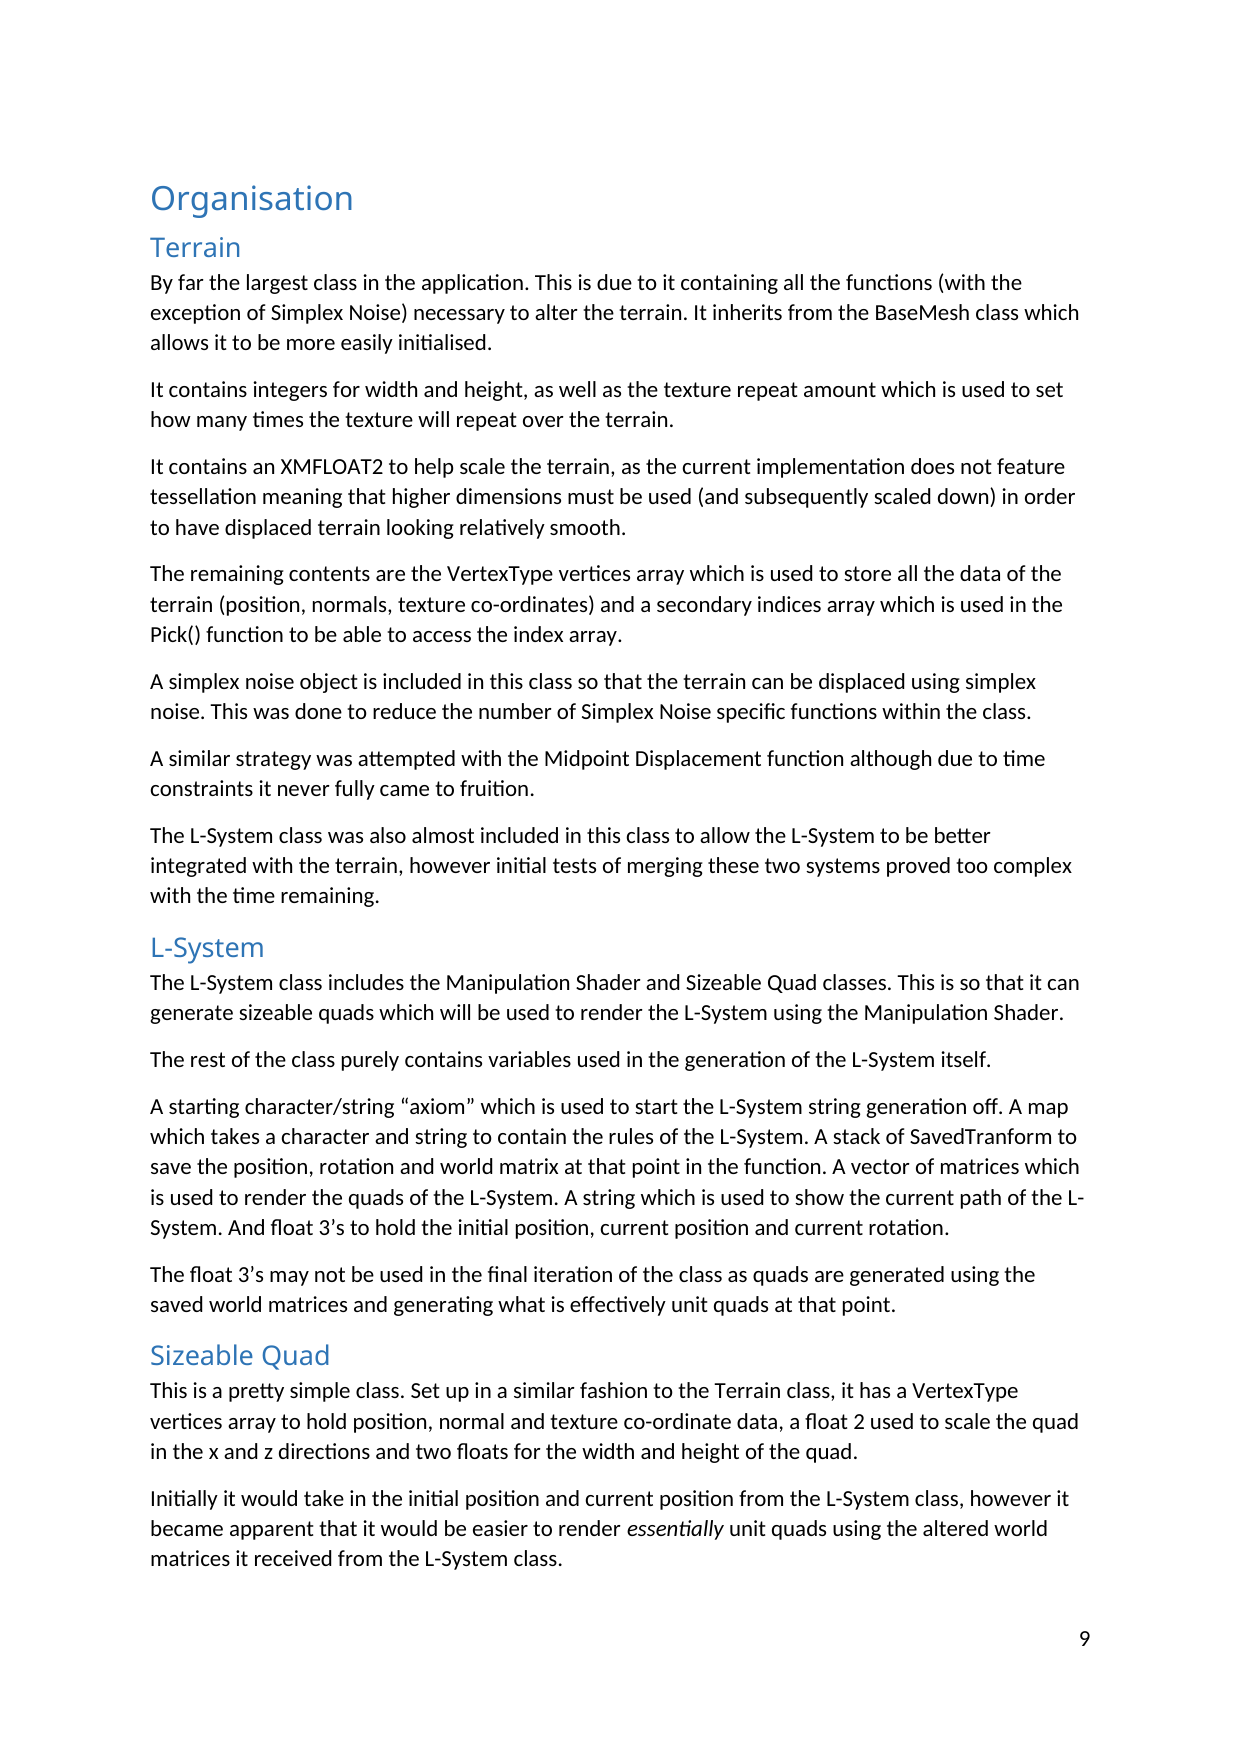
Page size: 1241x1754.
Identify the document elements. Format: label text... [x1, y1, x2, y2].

subtitle Terrain [150, 228, 1090, 265]
text The L-System class includes the Manipulation Shader and Sizeable Quad classes. This is so that it can generate sizeable quads which will be used to render the L-System using the Manipulation Shader. [150, 968, 1090, 1026]
subtitle Sizeable Quad [150, 1337, 1090, 1374]
text A simplex noise object is included in this class so that the terrain can be displaced using simplex noise. This was done to reduce the number of Simplex Noise specific functions within the class. [150, 667, 1090, 725]
text This is a pretty simple class. Set up in a similar fashion to the Terrain class, it has a VertexType vertices array to hold position, normal and texture co-ordinate data, a float 2 used to scale the quad in the x and z directions and two floats for the width and height of the quad. [150, 1377, 1090, 1465]
text A starting character/string “axiom” which is used to start the L-System string generation off. A map which takes a character and string to contain the rules of the L-System. A stack of SavedTranform to save the position, rotation and world matrix at that point in the function. A vector of matrices which is used to render the quads of the L-System. A string which is used to show the current path of the L-System. And float 3’s to hold the initial position, current position and current rotation. [150, 1092, 1090, 1241]
text The float 3’s may not be used in the final iteration of the class as quads are generated using the saved world matrices and generating what is effectively unit quads at that point. [150, 1260, 1090, 1318]
text A similar strategy was attempted with the Midpoint Displacement function although due to time constraints it never fully came to fruition. [150, 744, 1090, 802]
text It contains an XMFLOAT2 to help scale the terrain, as the current implementation does not feature tessellation meaning that higher dimensions must be used (and subsequently scaled down) in order to have displaced terrain looking relatively smooth. [150, 452, 1090, 541]
subtitle Organisation [150, 175, 1090, 220]
text The remaining contents are the VertexType vertices array which is used to store all the data of the terrain (position, normals, texture co-ordinates) and a secondary indices array which is used in the Pick() function to be able to access the index array. [150, 559, 1090, 648]
text The rest of the class purely contains variables used in the generation of the L-System itself. [150, 1045, 1090, 1073]
text By far the largest class in the application. This is due to it containing all the functions (with the exception of Simplex Noise) necessary to alter the terrain. It inherits from the BaseMesh class which allows it to be more easily initialised. [150, 268, 1090, 356]
text Initially it would take in the initial position and current position from the L-System class, however it became apparent that it would be easier to render essentially unit quads using the altered world matrices it received from the L-System class. [150, 1484, 1090, 1572]
text The L-System class was also almost included in this class to allow the L-System to be better integrated with the terrain, however initial tests of merging these two systems proved too complex with the time remaining. [150, 821, 1090, 909]
text It contains integers for width and height, as well as the texture repeat amount which is used to set how many times the texture will repeat over the terrain. [150, 375, 1090, 433]
subtitle L-System [150, 928, 1090, 965]
